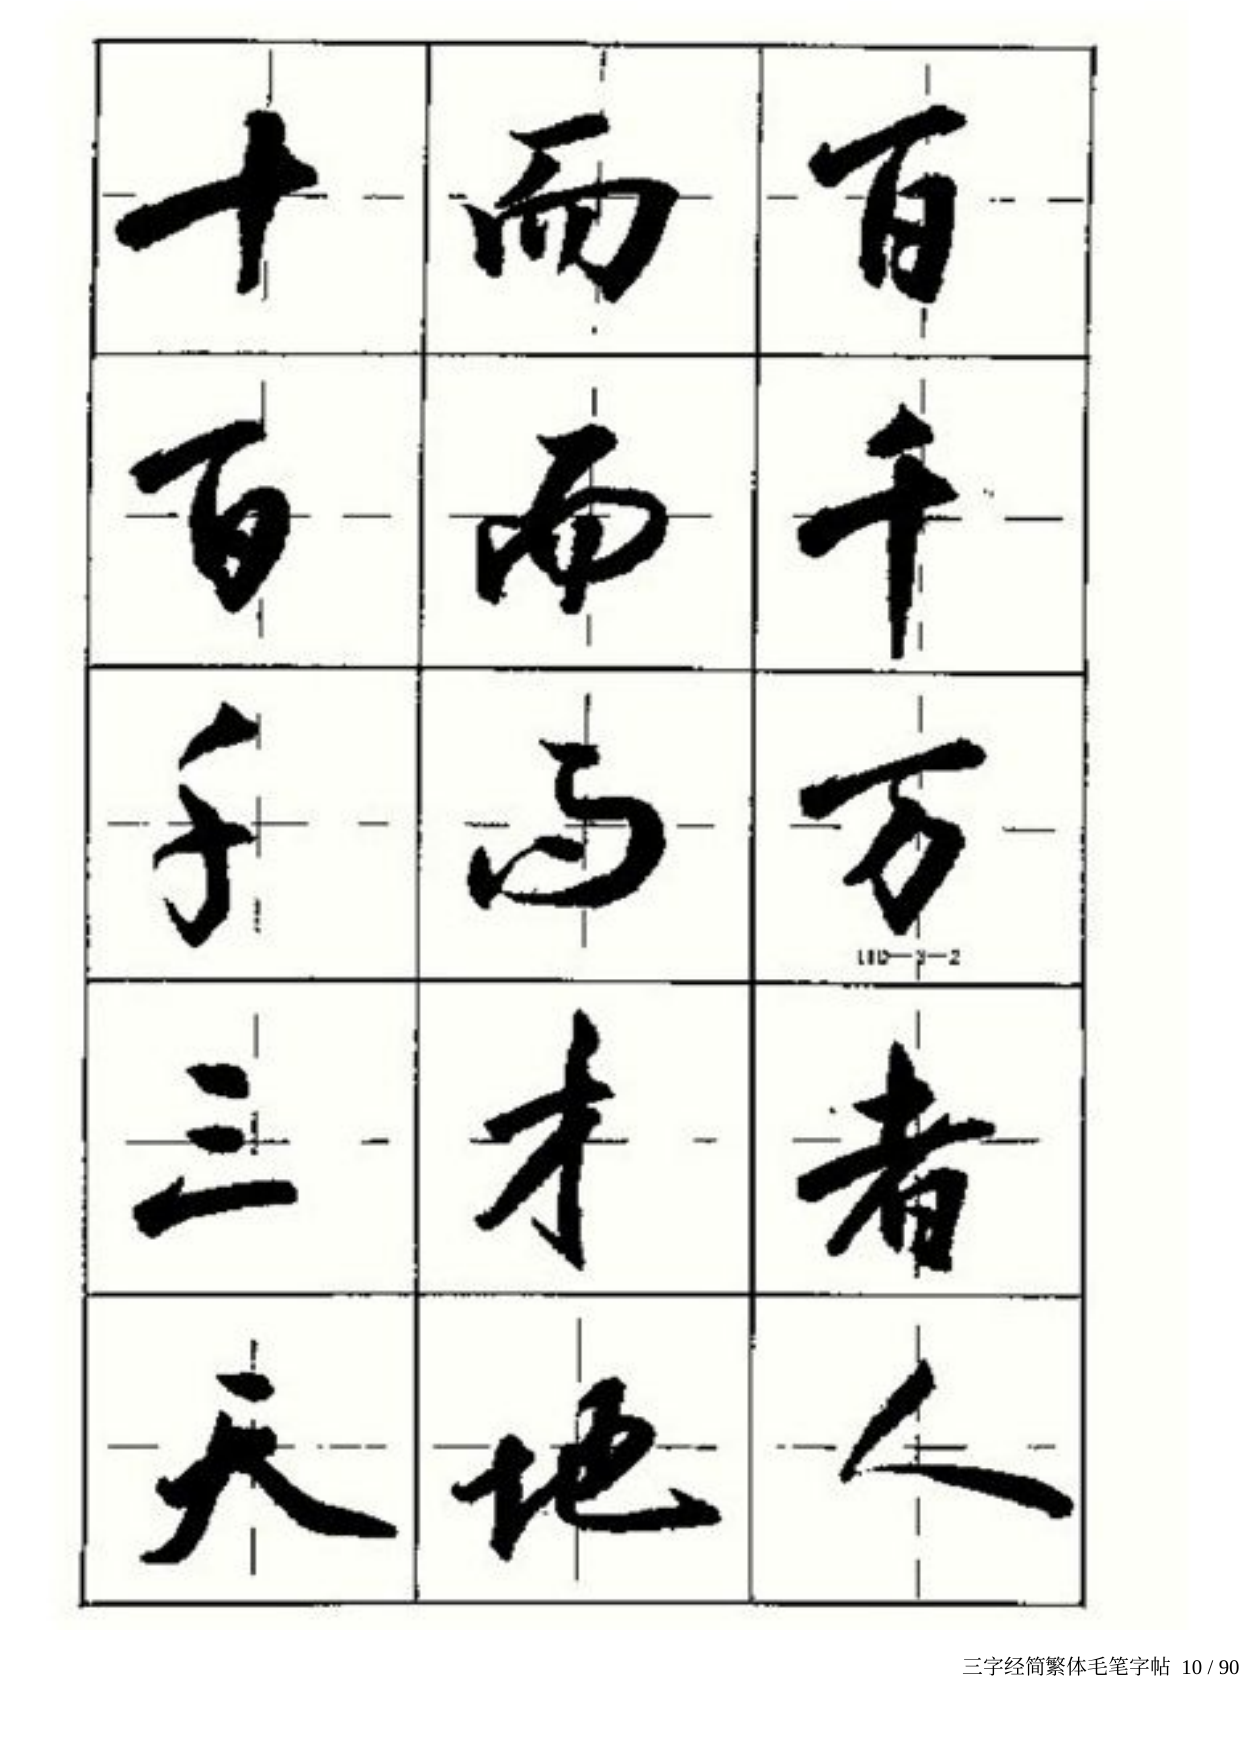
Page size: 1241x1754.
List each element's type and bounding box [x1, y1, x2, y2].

picture [45, 1, 1195, 1630]
